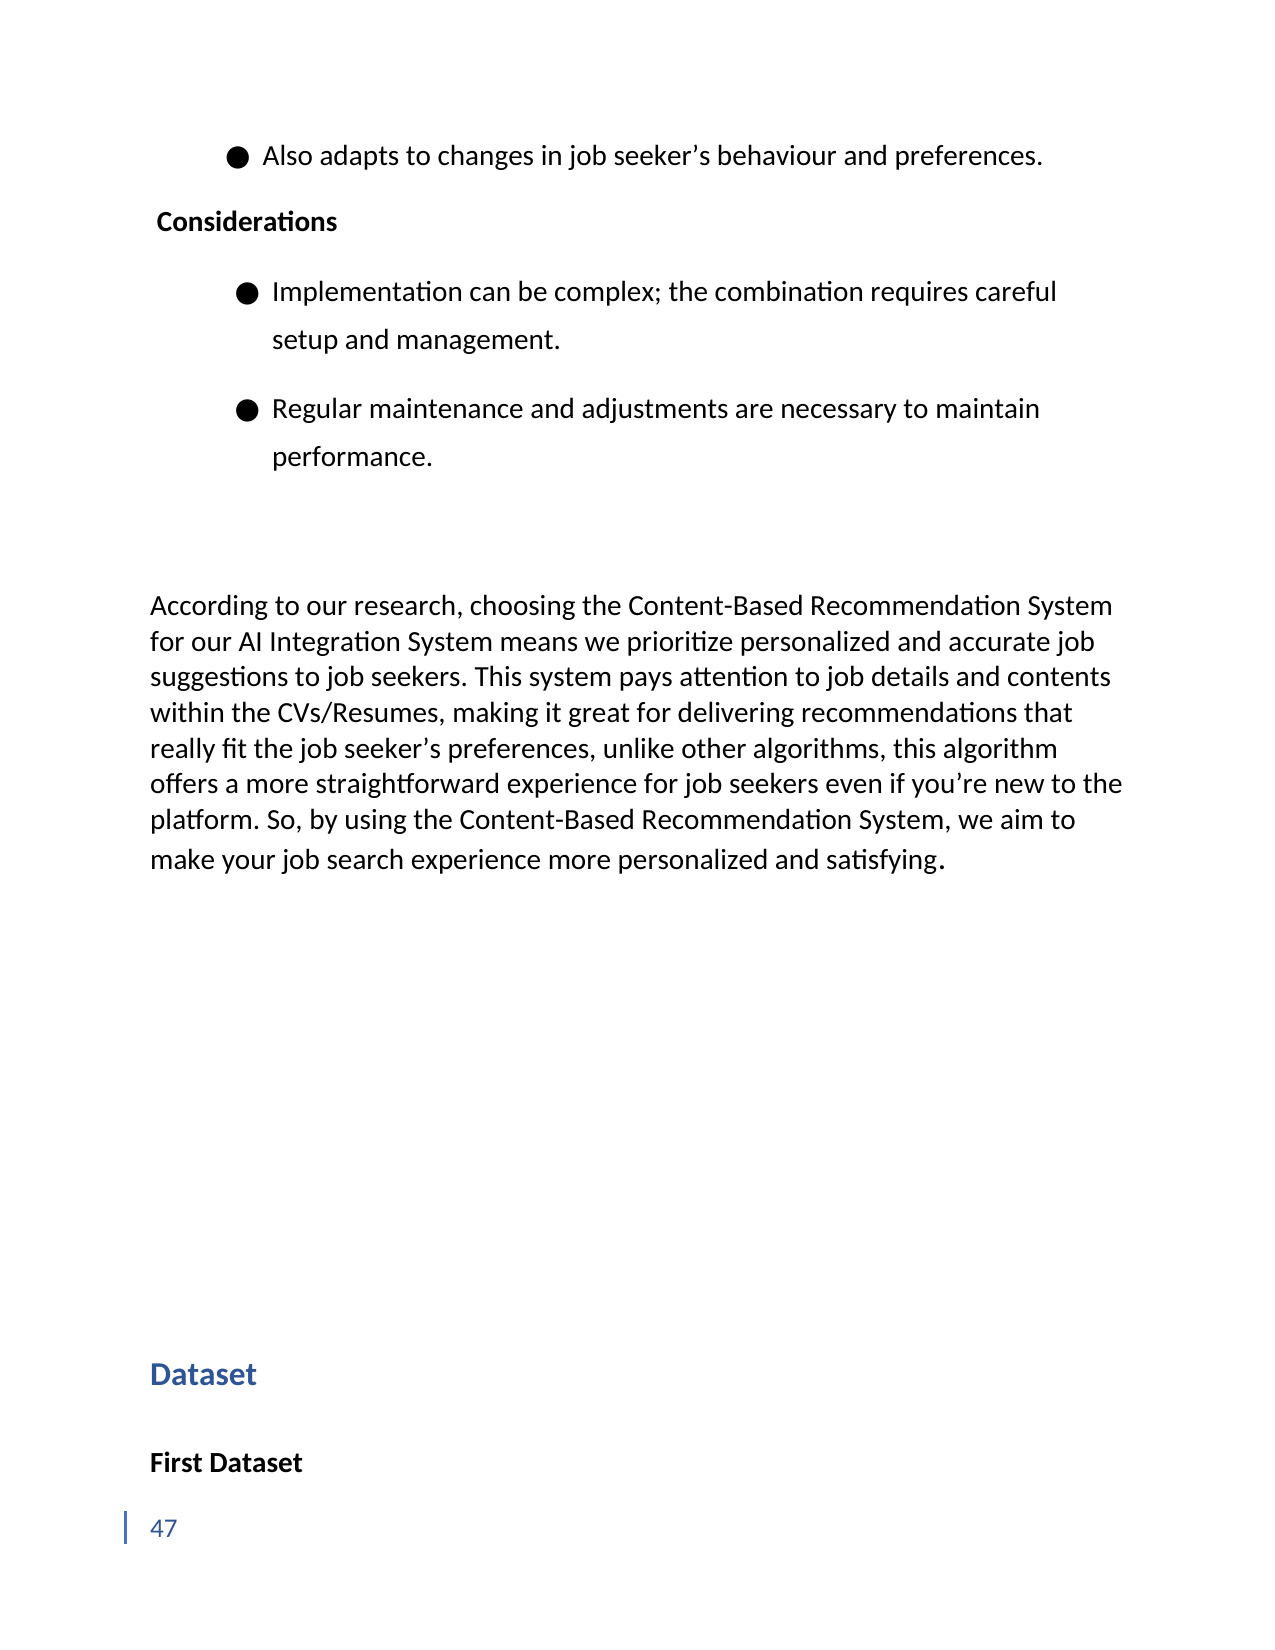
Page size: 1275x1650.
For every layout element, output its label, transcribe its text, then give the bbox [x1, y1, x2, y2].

text According to our research, choosing the Content-Based Recommendation System for our AI Integration System means we prioritize personalized and accurate job suggestions to job seekers. This system pays attention to job details and contents within the CVs/Resumes, making it great for delivering recommendations that really fit the job seeker’s preferences, unlike other algorithms, this algorithm offers a more straightforward experience for job seekers even if you’re new to the platform. So, by using the Content-Based Recommendation System, we aim to make your job search experience more personalized and satisfying. [150, 587, 1125, 877]
subtitle Dataset [150, 1353, 1125, 1394]
list Regular maintenance and adjustments are necessary to maintain performance. [234, 376, 1125, 474]
list Implementation can be complex; the combination requires careful setup and management. [234, 258, 1125, 356]
text Considerations [150, 203, 1125, 239]
text First Dataset [150, 1444, 1125, 1480]
list Also adapts to changes in job seeker’s behaviour and preferences. [225, 122, 1125, 182]
